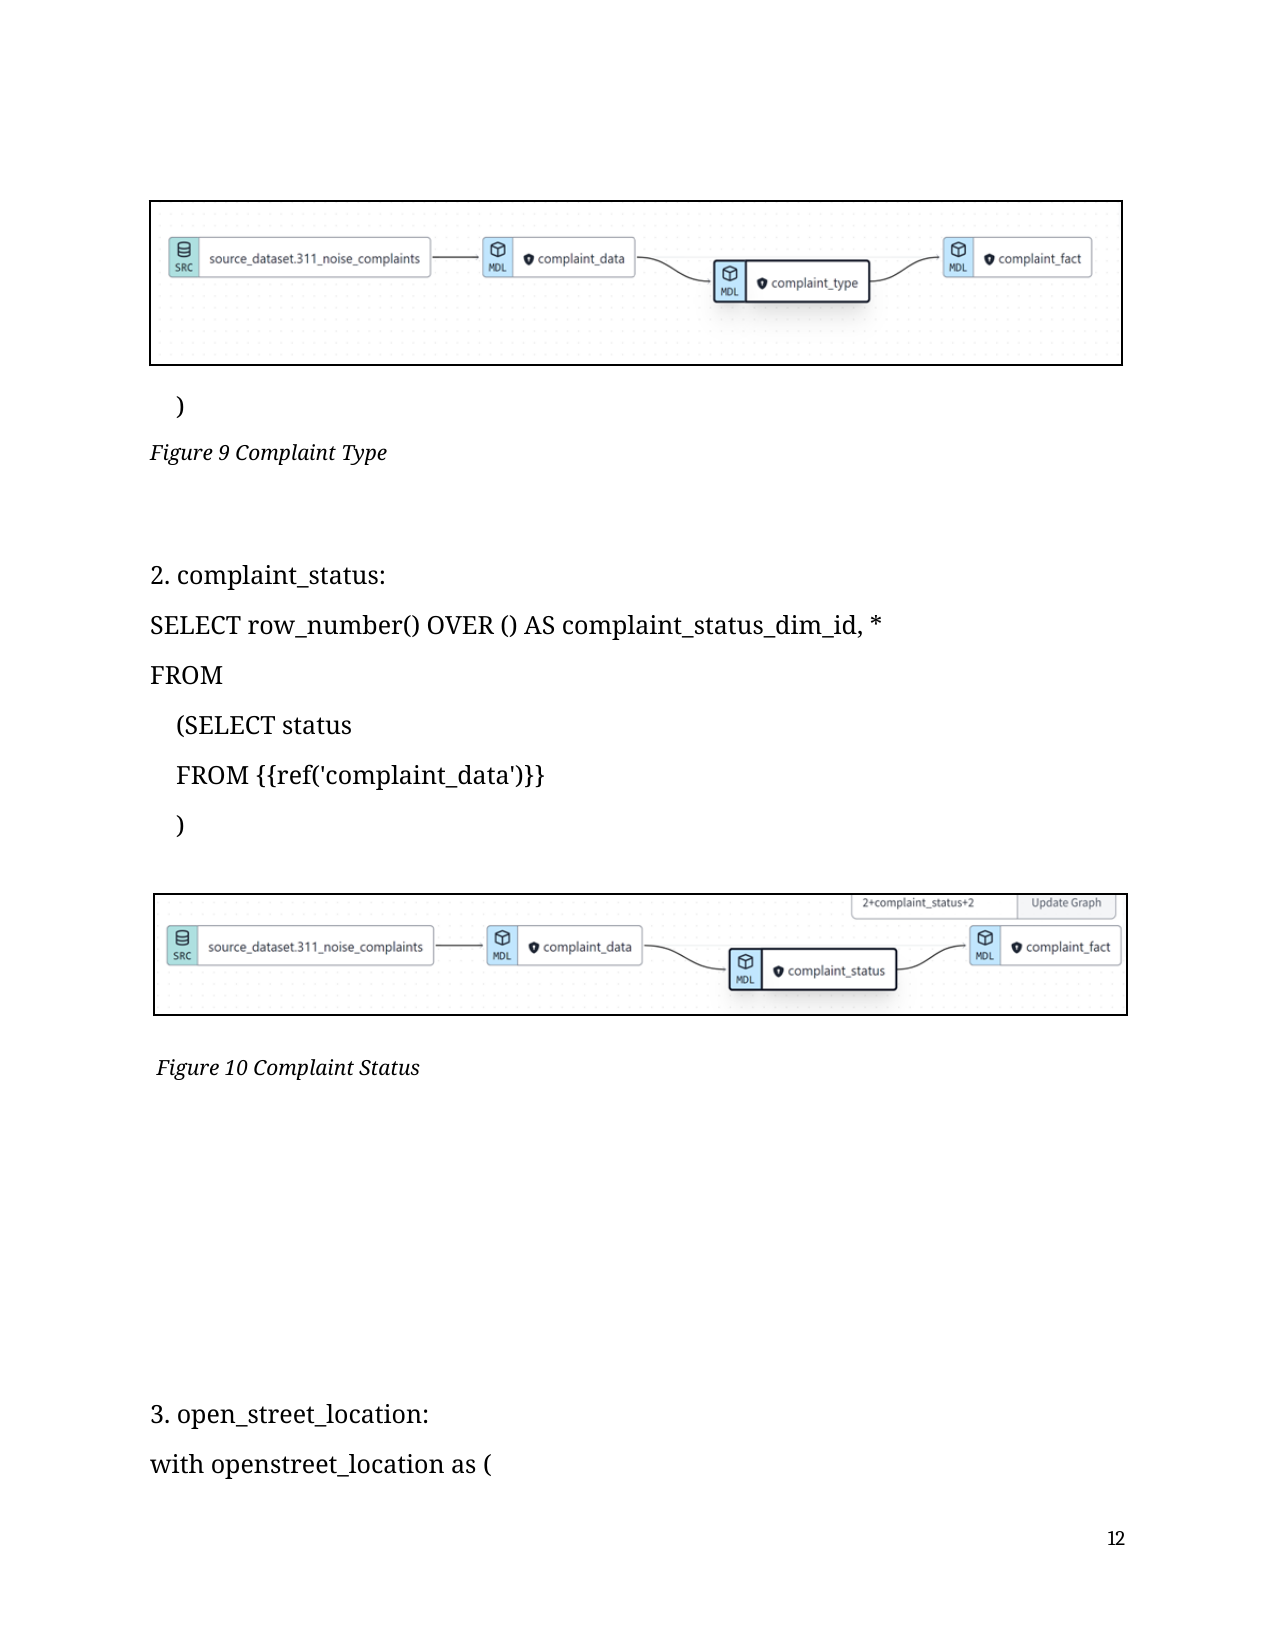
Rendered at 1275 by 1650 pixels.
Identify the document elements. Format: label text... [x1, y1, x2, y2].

text Figure 9 Complaint Type [150, 438, 1125, 493]
text FROM {{ref('complaint_data')}} [150, 758, 1125, 792]
text with openstreet_location as ( [150, 1447, 1125, 1481]
text ) [150, 807, 1125, 842]
picture [155, 895, 1126, 1014]
text SELECT row_number() OVER () AS complaint_status_dim_id, * [150, 608, 1125, 642]
text FROM [150, 658, 1125, 692]
picture [151, 202, 1121, 364]
text 2. complaint_status: [150, 558, 1125, 592]
text (SELECT status [150, 708, 1125, 742]
text 3. open_street_location: [150, 1397, 1125, 1431]
